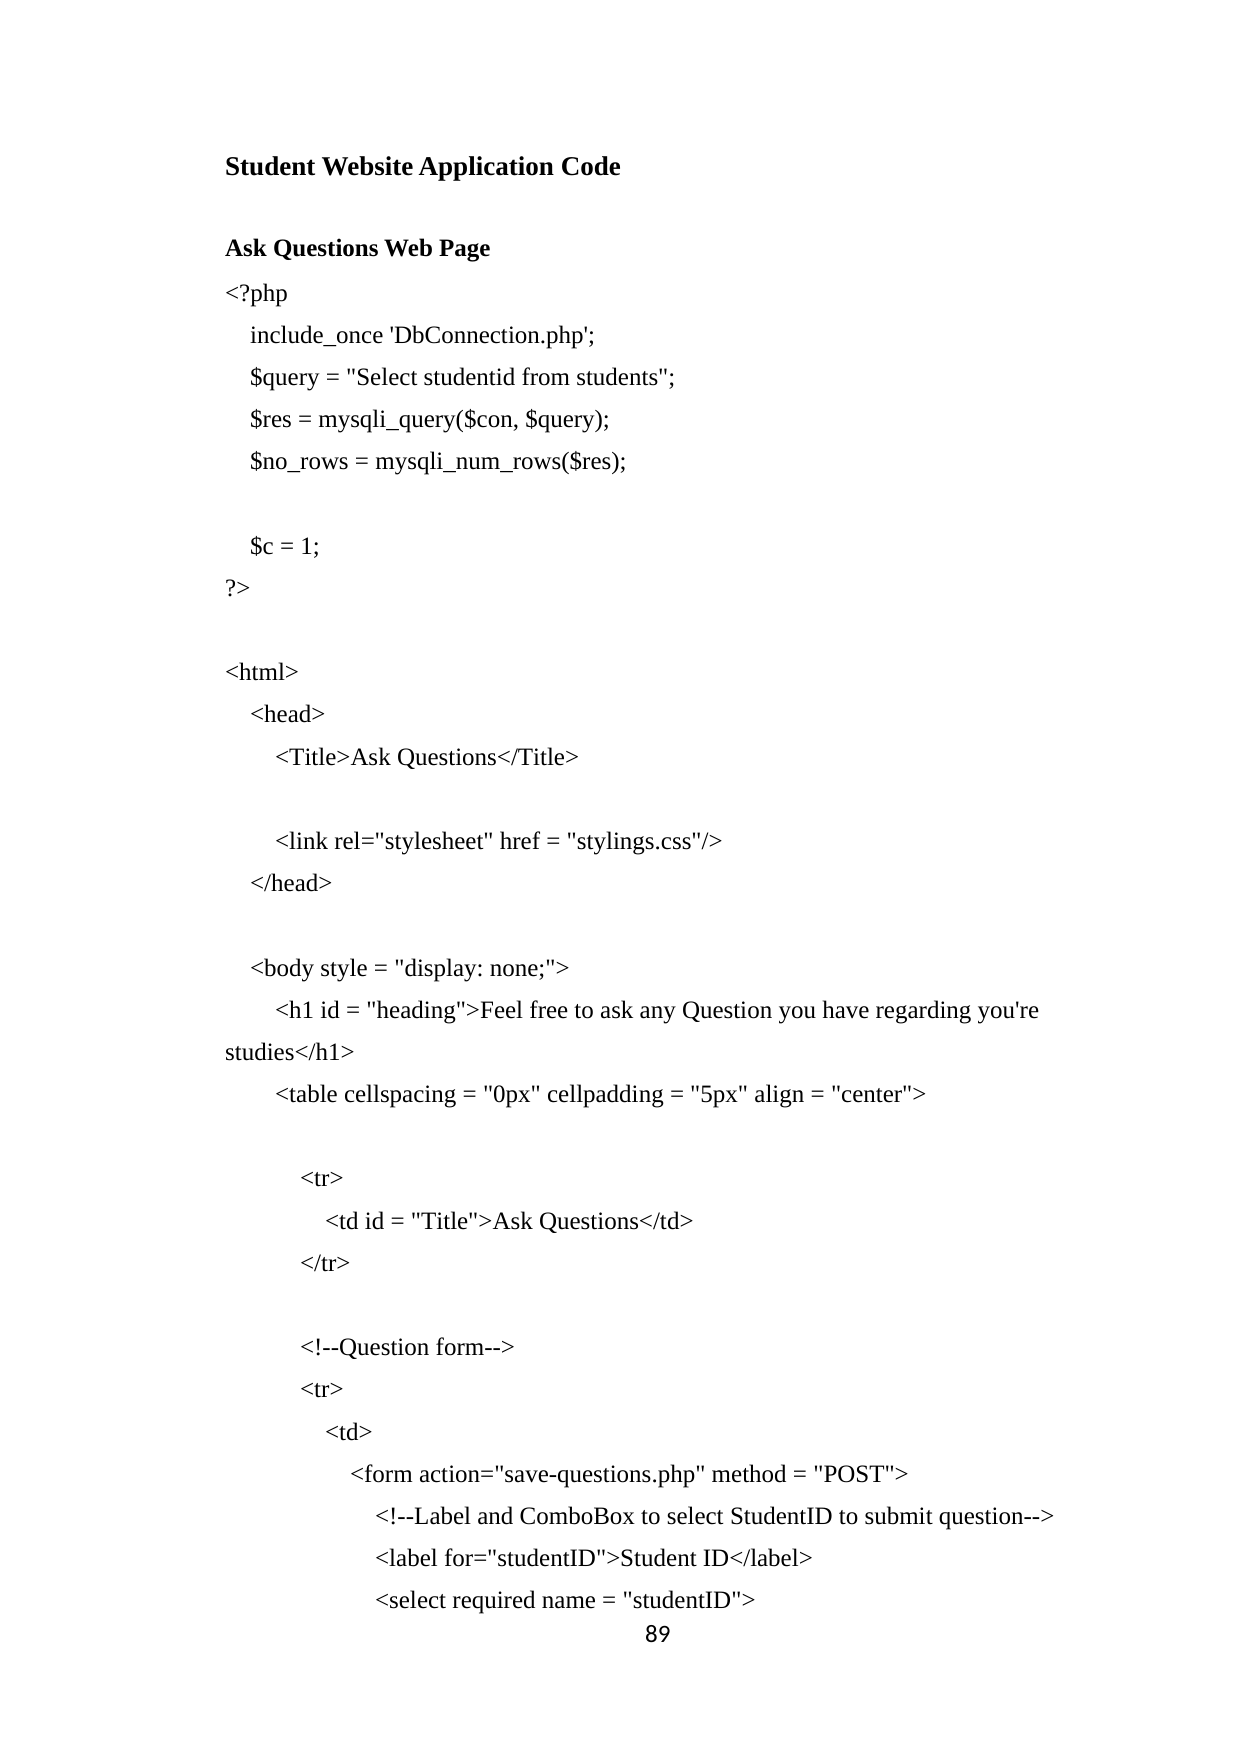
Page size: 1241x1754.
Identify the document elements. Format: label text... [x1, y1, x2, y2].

text <body style = "display: none;"> [225, 939, 1090, 981]
text <table cellspacing = "0px" cellpadding = "5px" align = "center"> [225, 1066, 1090, 1108]
text <!--Question form--> [225, 1319, 1090, 1361]
text <?php [225, 264, 1090, 306]
text include_once 'DbConnection.php'; [225, 306, 1090, 348]
text <h1 id = "heading">Feel free to ask any Question you have regarding you're studies</h1> [225, 981, 1090, 1066]
text <html> [225, 644, 1090, 686]
text <tr> [225, 1150, 1090, 1192]
text $query = "Select studentid from students"; [225, 348, 1090, 391]
text <head> [225, 686, 1090, 728]
text ?> [225, 559, 1090, 602]
text <!--Label and ComboBox to select StudentID to submit question--> [225, 1488, 1090, 1530]
text <form action="save-questions.php" method = "POST"> [225, 1445, 1090, 1488]
text <td id = "Title">Ask Questions</td> [225, 1192, 1090, 1234]
text </head> [225, 855, 1090, 897]
text <select required name = "studentID"> [225, 1572, 1090, 1614]
text $res = mysqli_query($con, $query); [225, 391, 1090, 433]
text <Title>Ask Questions</Title> [225, 728, 1090, 770]
text </tr> [225, 1234, 1090, 1277]
text <td> [225, 1403, 1090, 1445]
text $no_rows = mysqli_num_rows($res); [225, 433, 1090, 475]
subtitle Student Website Application Code [225, 150, 1090, 181]
text <link rel="stylesheet" href = "stylings.css"/> [225, 813, 1090, 855]
text <tr> [225, 1361, 1090, 1403]
text $c = 1; [225, 517, 1090, 559]
text <label for="studentID">Student ID</label> [225, 1530, 1090, 1572]
subtitle Ask Questions Web Page [225, 233, 1090, 262]
